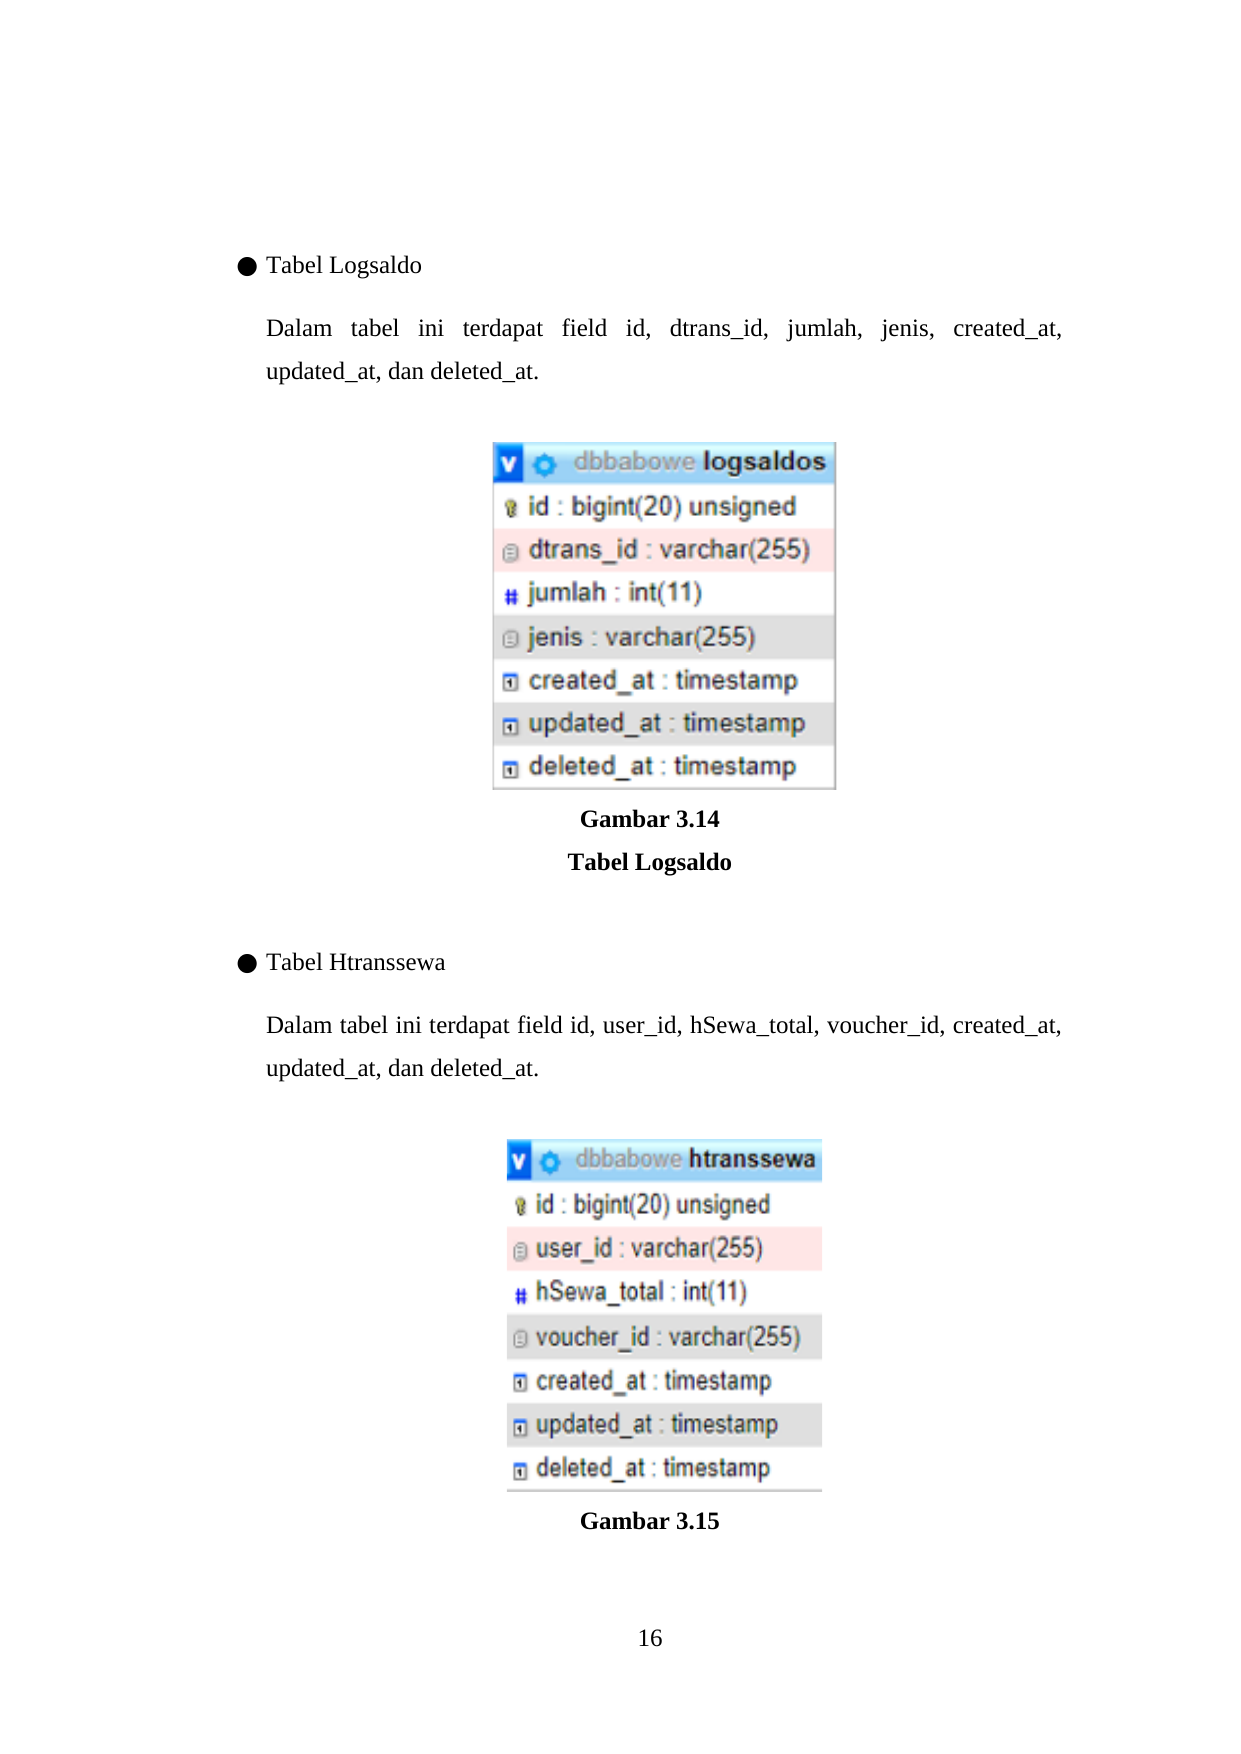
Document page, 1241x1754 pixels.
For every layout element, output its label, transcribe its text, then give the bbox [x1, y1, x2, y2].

list Tabel Logsaldo [236, 236, 1063, 287]
text Dalam tabel ini terdapat field id, user_id, hSewa_total, voucher_id, created_at, updated_at, dan deleted_at. [266, 1010, 1063, 1082]
picture [492, 442, 837, 790]
text Tabel Logsaldo [236, 847, 1063, 876]
text Gambar 3.14 [236, 804, 1063, 833]
list Tabel Htranssewa [236, 933, 1063, 984]
picture [506, 1139, 823, 1492]
text Dalam tabel ini terdapat field id, dtrans_id, jumlah, jenis, created_at, updated_at, dan deleted_at. [266, 313, 1063, 385]
text Gambar 3.15 [236, 1506, 1063, 1535]
